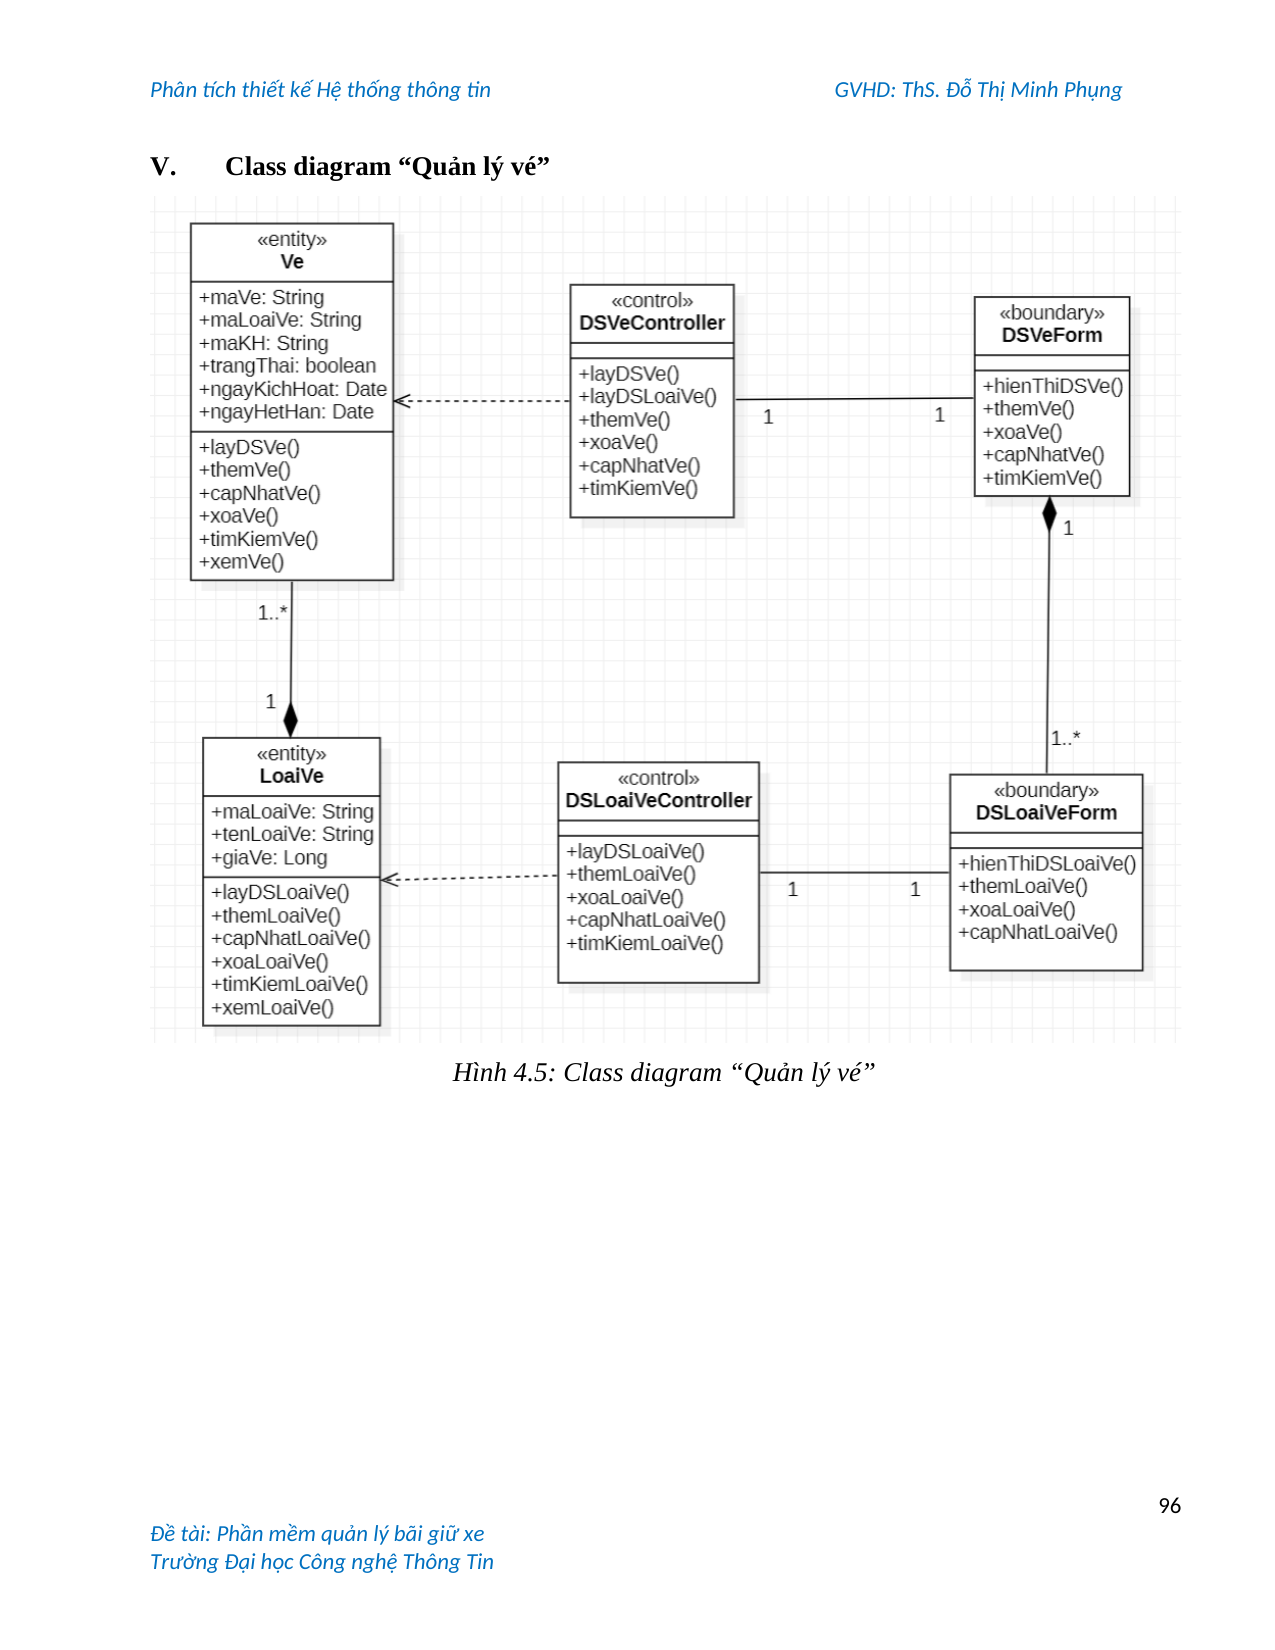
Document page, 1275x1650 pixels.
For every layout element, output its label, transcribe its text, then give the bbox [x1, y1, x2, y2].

picture [150, 196, 1182, 1043]
text Hình 4.5: Class diagram “Quản lý vé” [150, 1056, 1181, 1087]
list Class diagram “Quản lý vé” [150, 150, 1181, 181]
